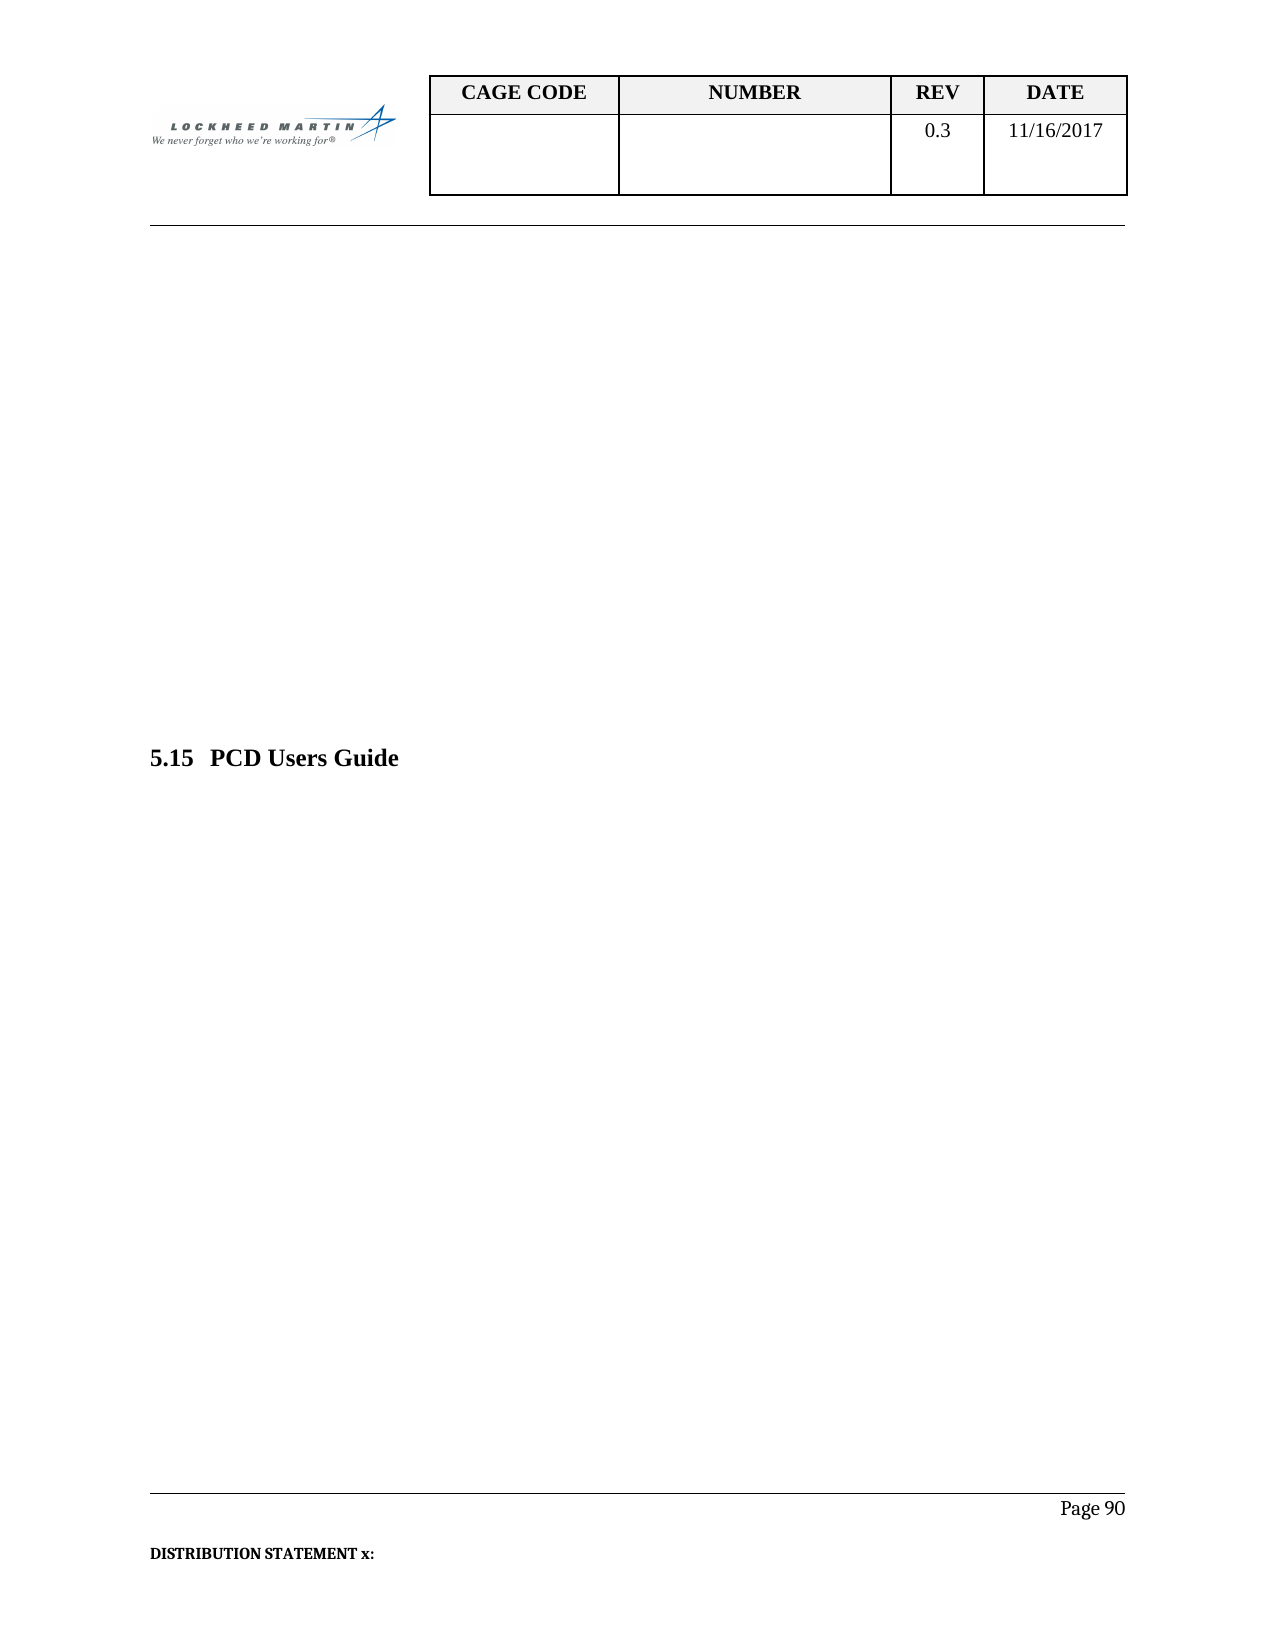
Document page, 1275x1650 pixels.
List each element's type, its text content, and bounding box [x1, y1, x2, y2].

subtitle PCD Users Guide [150, 743, 1125, 772]
picture [152, 104, 397, 146]
